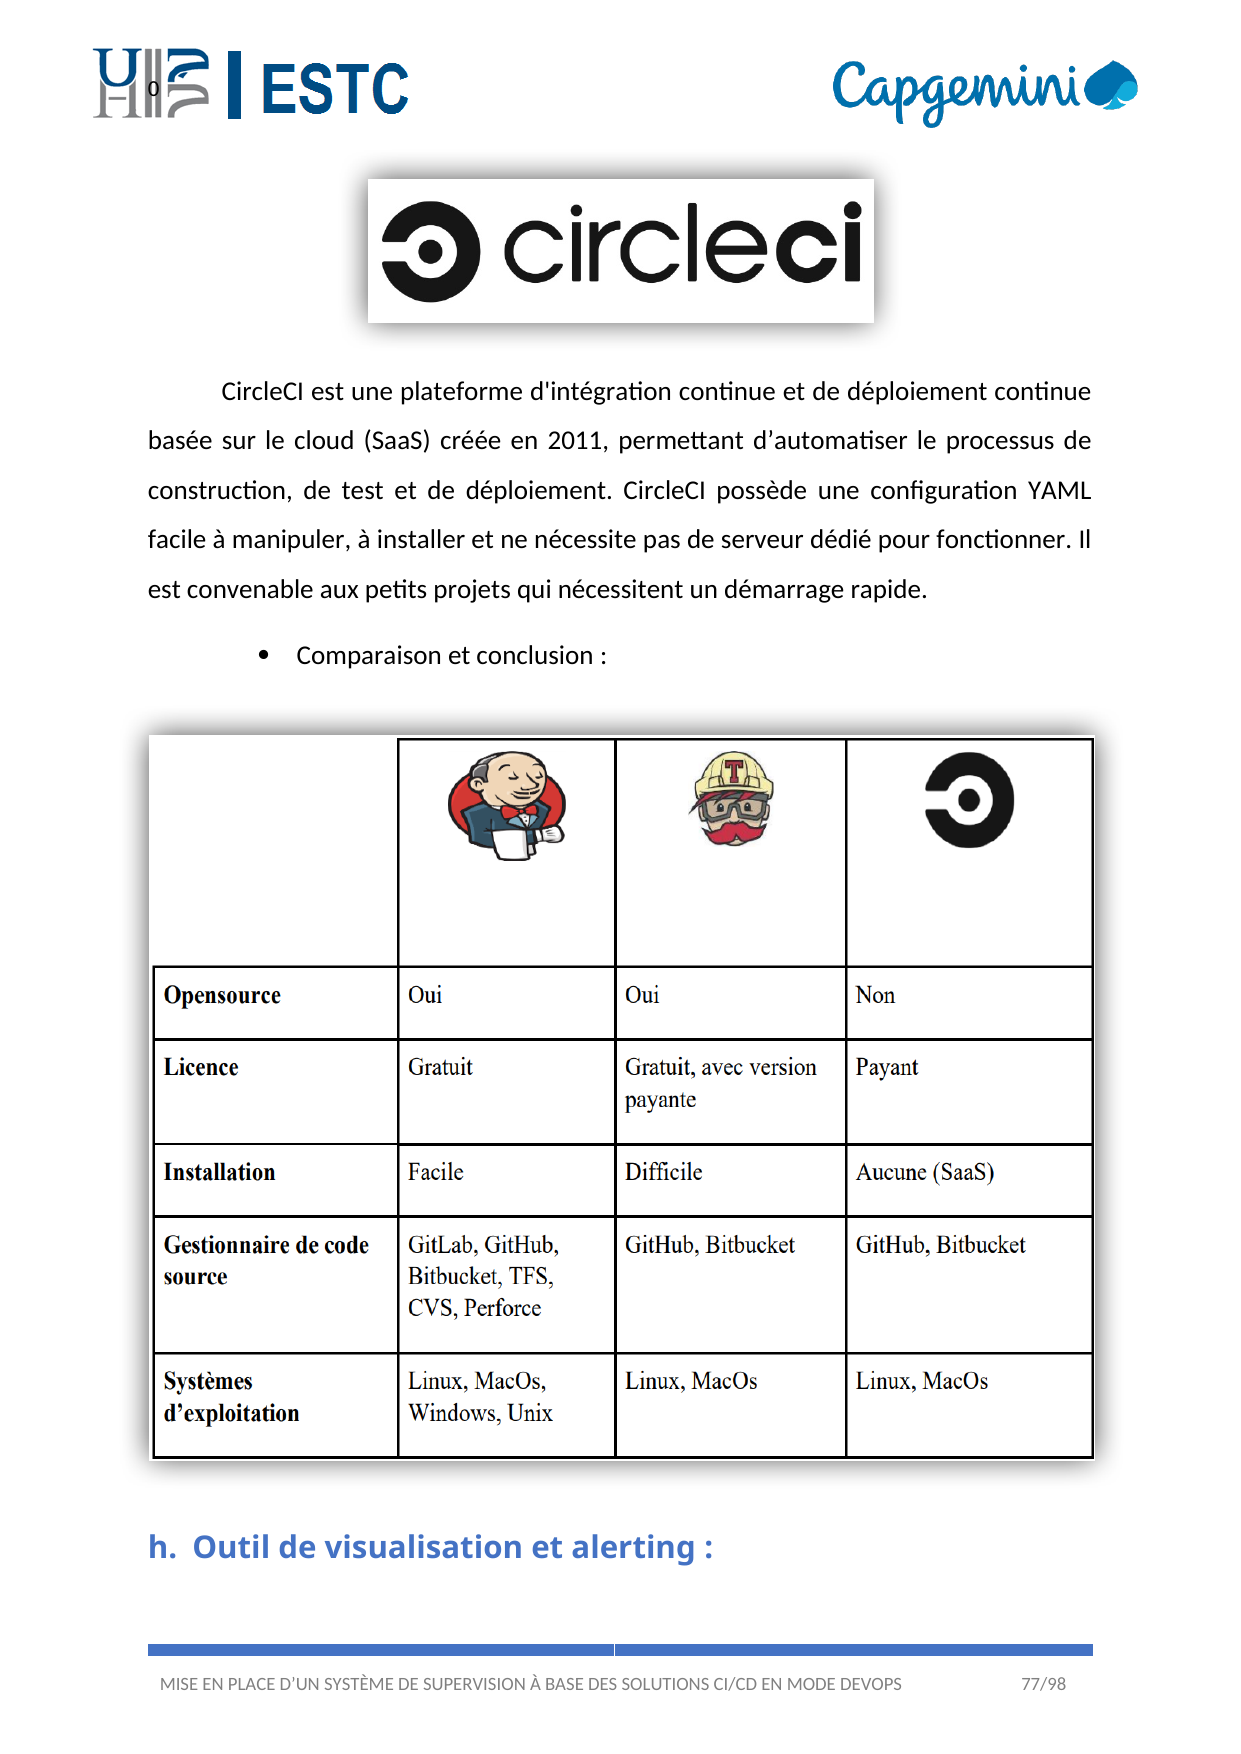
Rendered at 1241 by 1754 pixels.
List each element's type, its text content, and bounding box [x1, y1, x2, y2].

picture [833, 60, 1139, 128]
picture [87, 40, 418, 136]
text CircleCI est une plateforme d'intégration continue et de déploiement continue basée sur le cloud (SaaS) créée en 2011, permettant d’automatiser le processus de construction, de test et de déploiement. CircleCI possède une configuration YAML facile à manipuler, à installer et ne nécessite pas de serveur dédié pour fonctionner. Il est convenable aux petits projets qui nécessitent un démarrage rapide. [148, 374, 1093, 605]
picture [149, 735, 1095, 1461]
picture [368, 179, 874, 323]
list Comparaison et conclusion : [259, 638, 1093, 671]
subtitle Outil de visualisation et alerting : [148, 1525, 1093, 1567]
